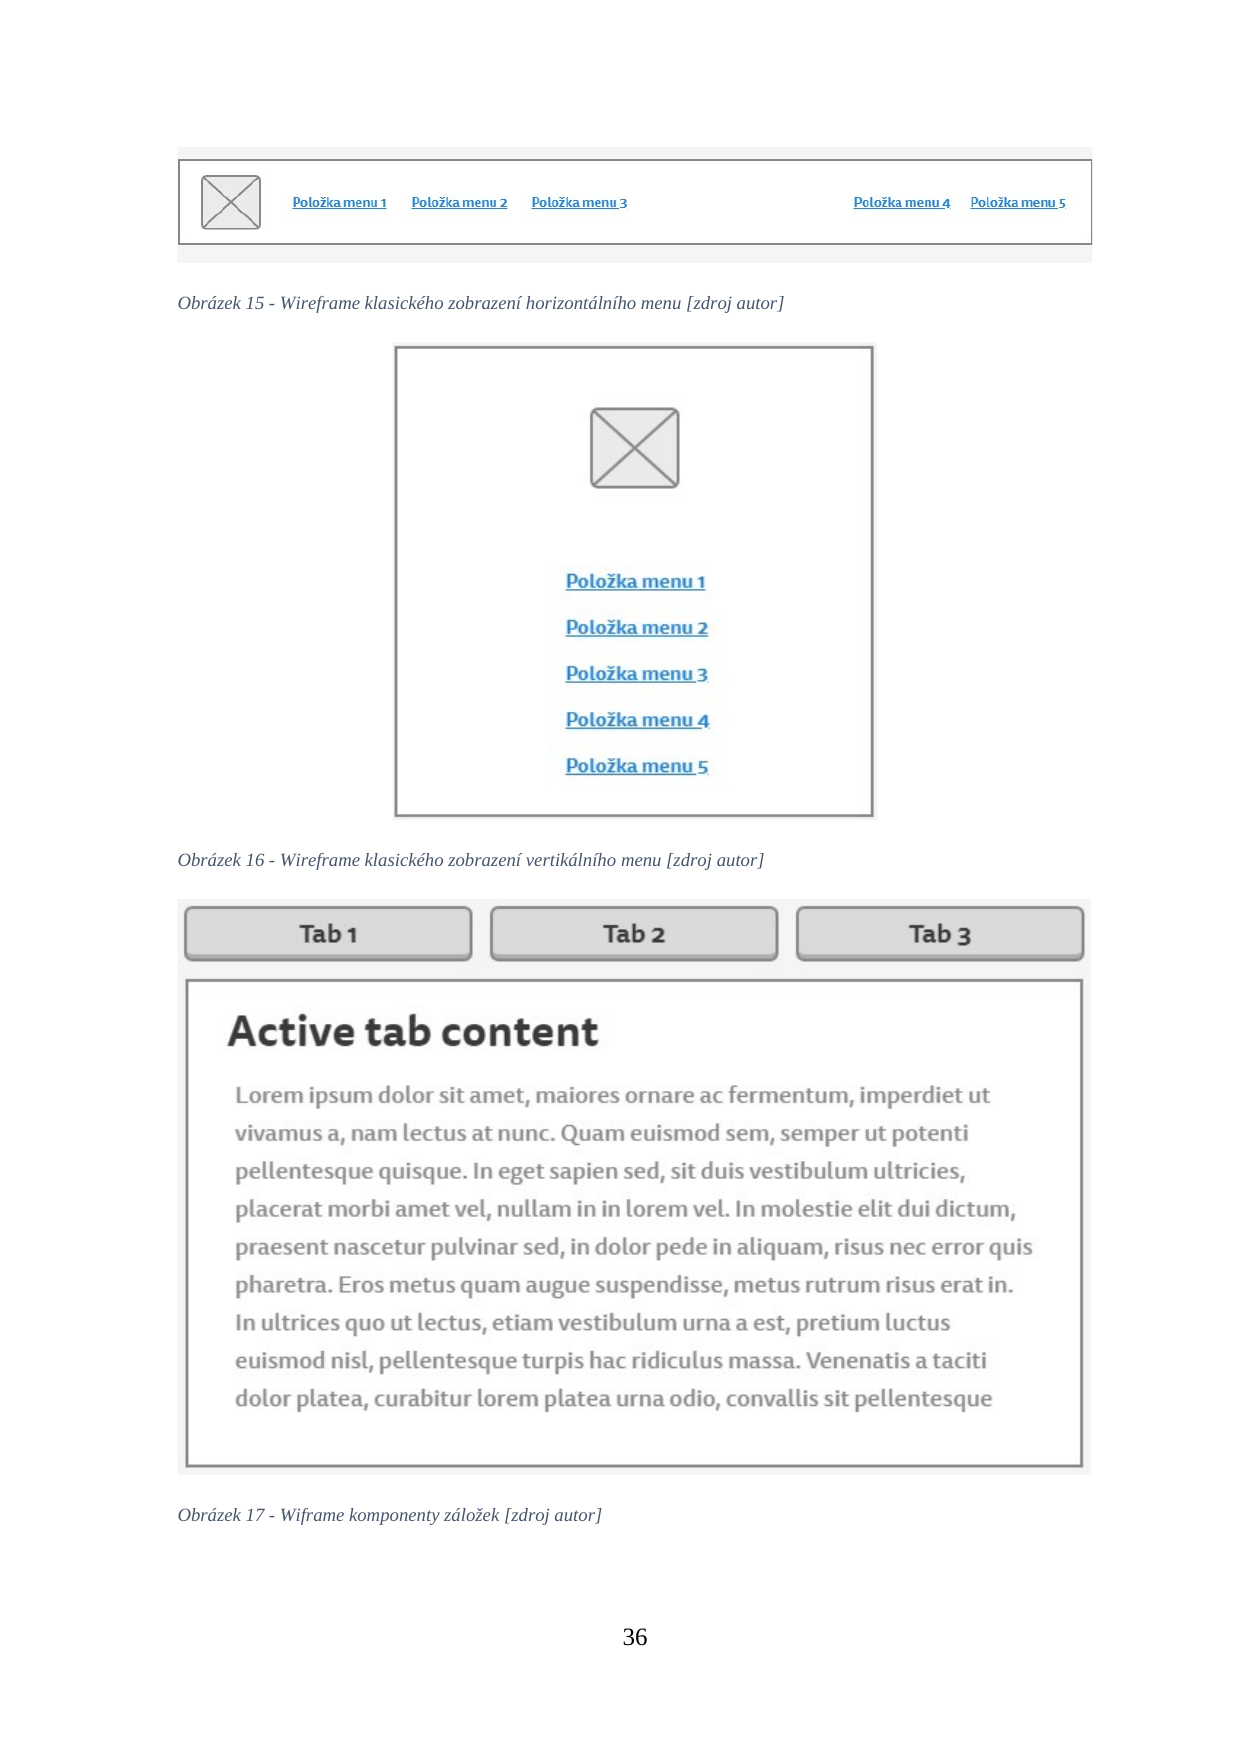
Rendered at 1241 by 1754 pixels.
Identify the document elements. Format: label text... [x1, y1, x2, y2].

text Obrázek 15 - Wireframe klasického zobrazení horizontálního menu [zdroj autor] [177, 292, 1092, 314]
picture [177, 147, 1093, 263]
picture [392, 342, 878, 820]
picture [177, 899, 1092, 1475]
text Obrázek 16 - Wireframe klasického zobrazení vertikálního menu [zdroj autor] [177, 848, 1092, 870]
text Obrázek 17 - Wiframe komponenty záložek [zdroj autor] [177, 1503, 1092, 1525]
